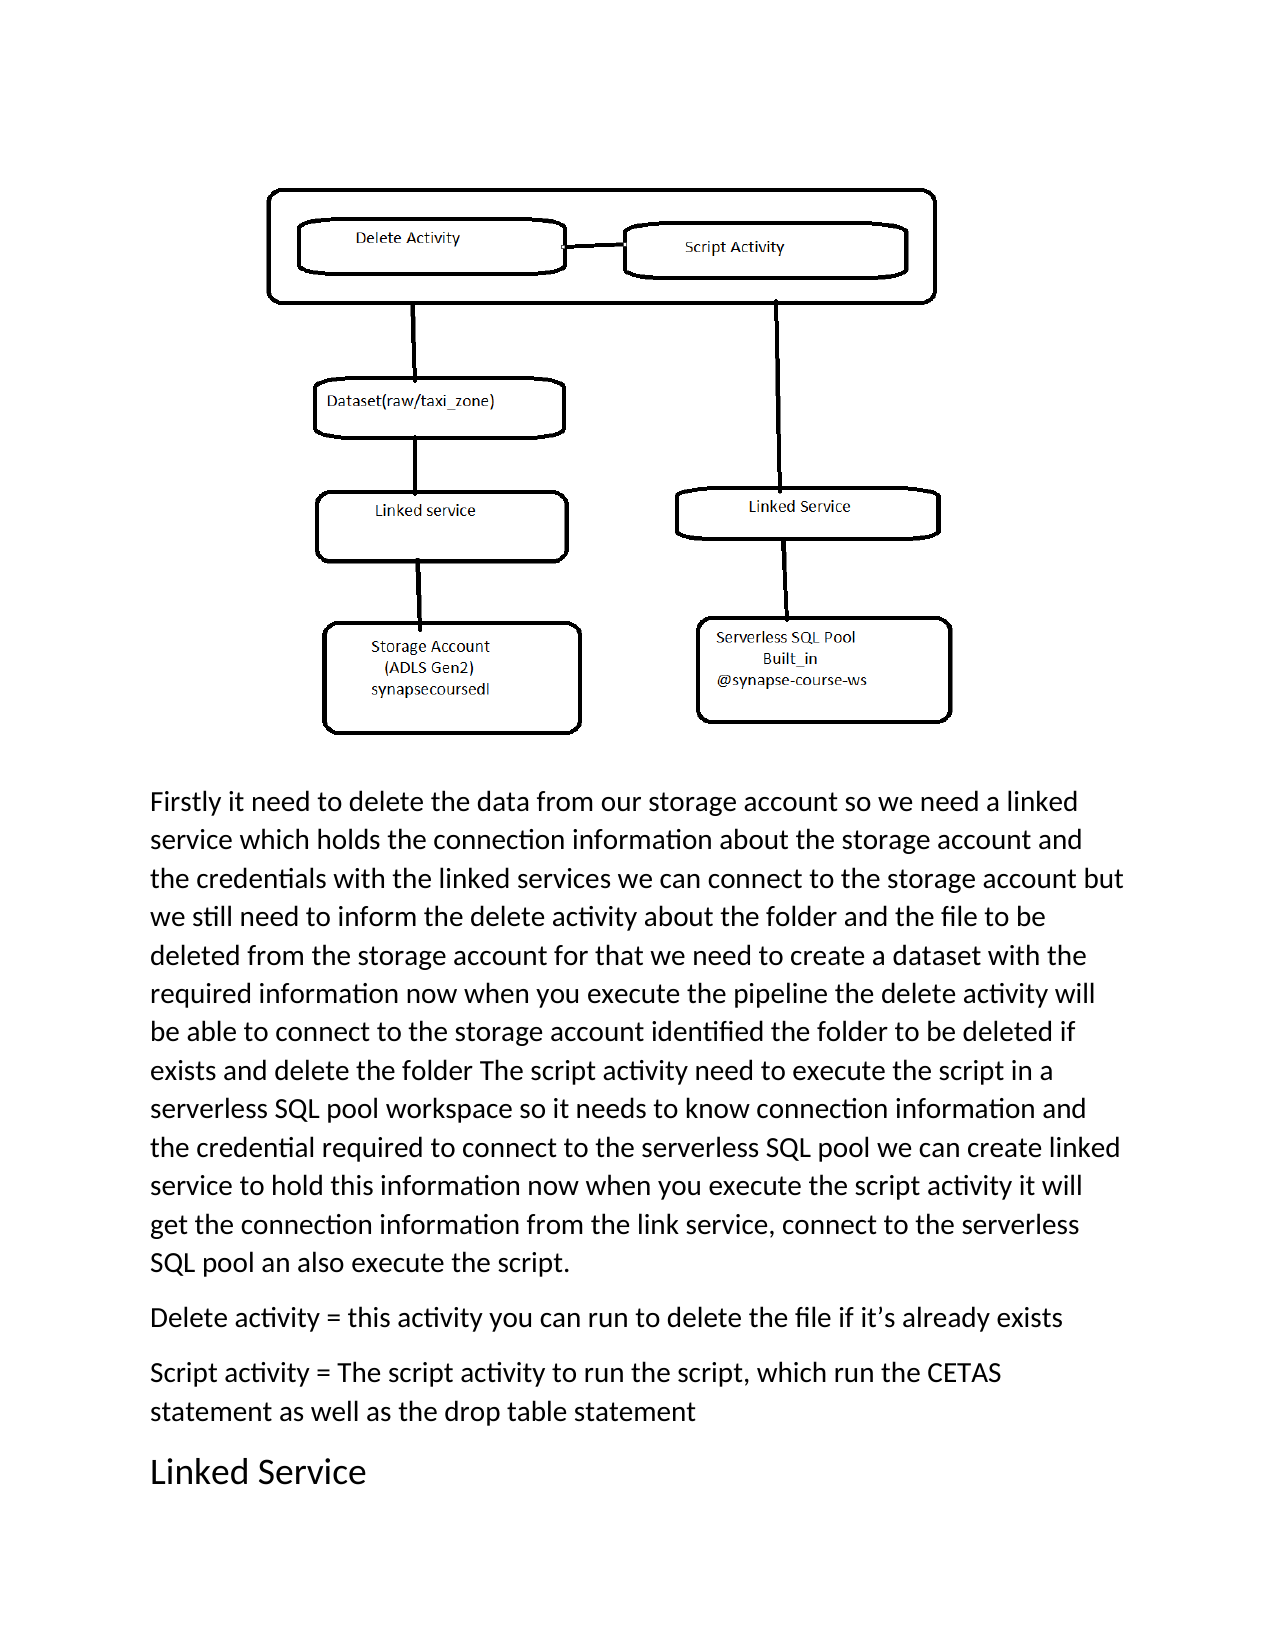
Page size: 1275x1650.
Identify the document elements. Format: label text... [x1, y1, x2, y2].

text Linked Service [150, 1448, 1125, 1494]
picture [150, 150, 1063, 764]
text Delete activity = this activity you can run to delete the file if it’s already exists [150, 1299, 1125, 1335]
text Firstly it need to delete the data from our storage account so we need a linked service which holds the connection information about the storage account and the credentials with the linked services we can connect to the storage account but we still need to inform the delete activity about the folder and the file to be deleted from the storage account for that we need to create a dataset with the required information now when you execute the pipeline the delete activity will be able to connect to the storage account identified the folder to be deleted if exists and delete the folder The script activity need to execute the script in a serverless SQL pool workspace so it needs to know connection information and the credential required to connect to the serverless SQL pool we can create linked service to hold this information now when you execute the script activity it will get the connection information from the link service, connect to the serverless SQL pool an also execute the script. [150, 783, 1125, 1280]
text Script activity = The script activity to run the script, which run the CETAS statement as well as the drop table statement [150, 1354, 1125, 1428]
